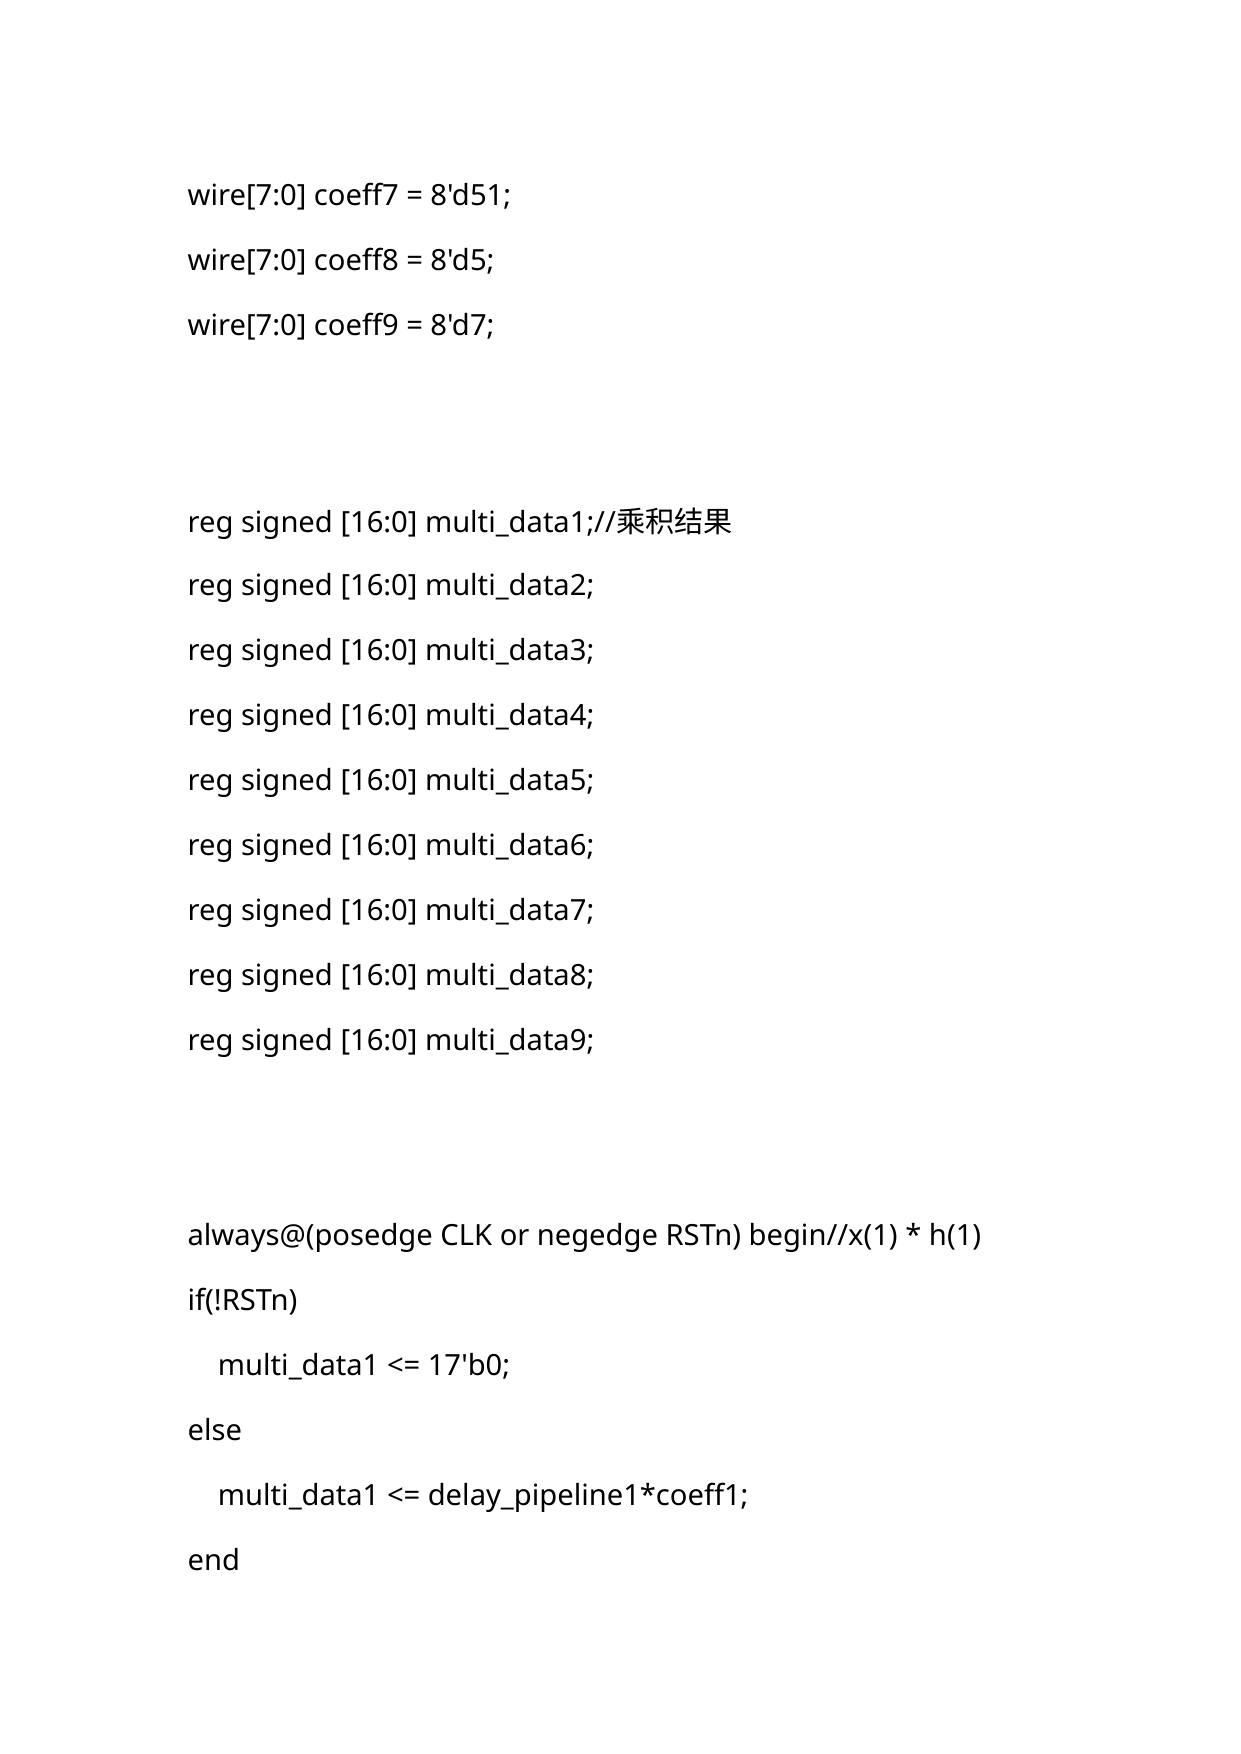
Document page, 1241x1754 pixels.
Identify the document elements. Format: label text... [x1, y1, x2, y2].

text wire[7:0] coeff9 = 8'd7; [187, 292, 1053, 357]
text multi_data1 <= delay_pipeline1*coeff1; [187, 1462, 1053, 1527]
text reg signed [16:0] multi_data9; [187, 1007, 1053, 1072]
text if(!RSTn) [187, 1267, 1053, 1332]
text reg signed [16:0] multi_data3; [187, 617, 1053, 682]
text reg signed [16:0] multi_data8; [187, 942, 1053, 1007]
text reg signed [16:0] multi_data4; [187, 682, 1053, 747]
text reg signed [16:0] multi_data6; [187, 812, 1053, 877]
text multi_data1 <= 17'b0; [187, 1332, 1053, 1397]
text reg signed [16:0] multi_data2; [187, 552, 1053, 617]
text wire[7:0] coeff7 = 8'd51; [187, 162, 1053, 227]
text reg signed [16:0] multi_data1;//乘积结果 [187, 487, 1053, 552]
text reg signed [16:0] multi_data7; [187, 877, 1053, 942]
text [187, 1202, 1053, 1267]
text end [187, 1527, 1053, 1592]
text reg signed [16:0] multi_data5; [187, 747, 1053, 812]
text else [187, 1397, 1053, 1462]
text wire[7:0] coeff8 = 8'd5; [187, 227, 1053, 292]
